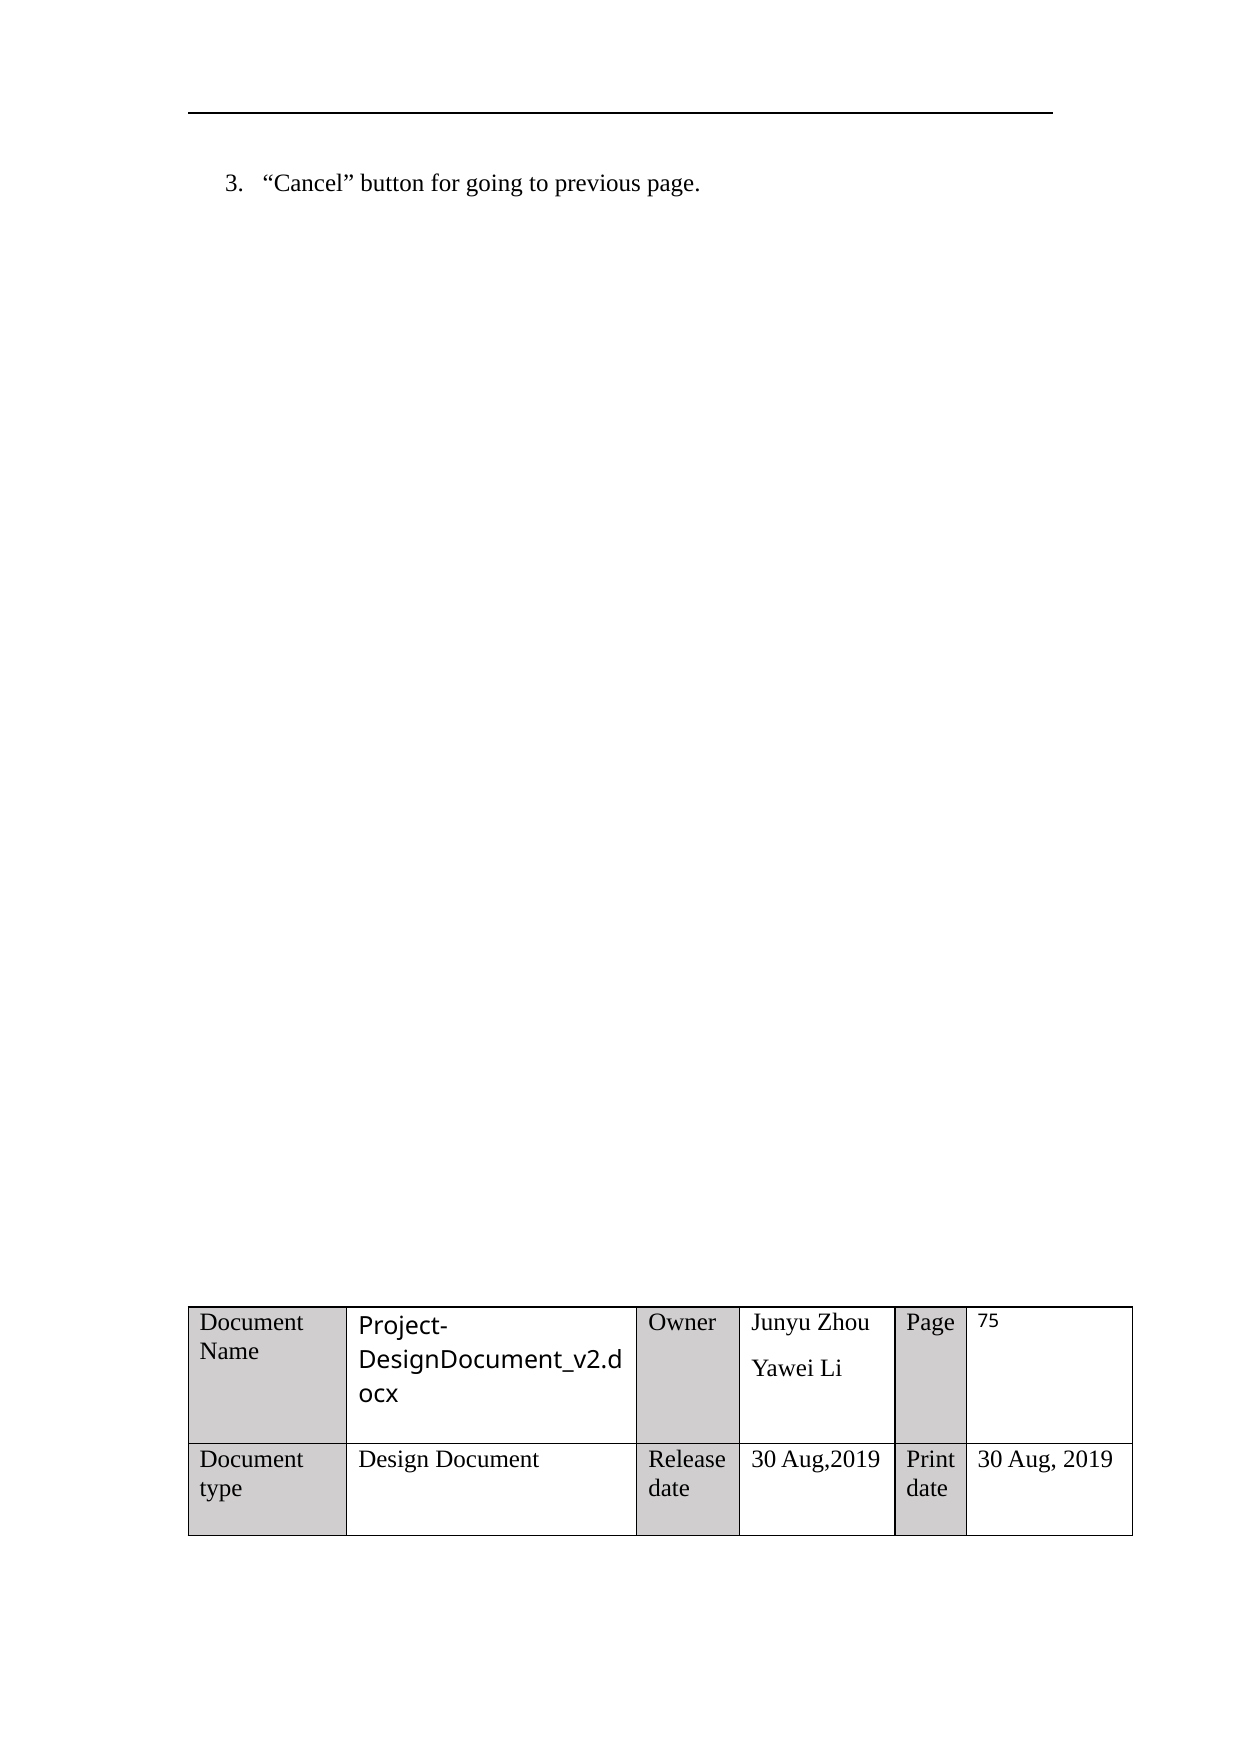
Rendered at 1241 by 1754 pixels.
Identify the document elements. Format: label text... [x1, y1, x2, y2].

list “Cancel” button for going to previous page. [225, 166, 1053, 200]
